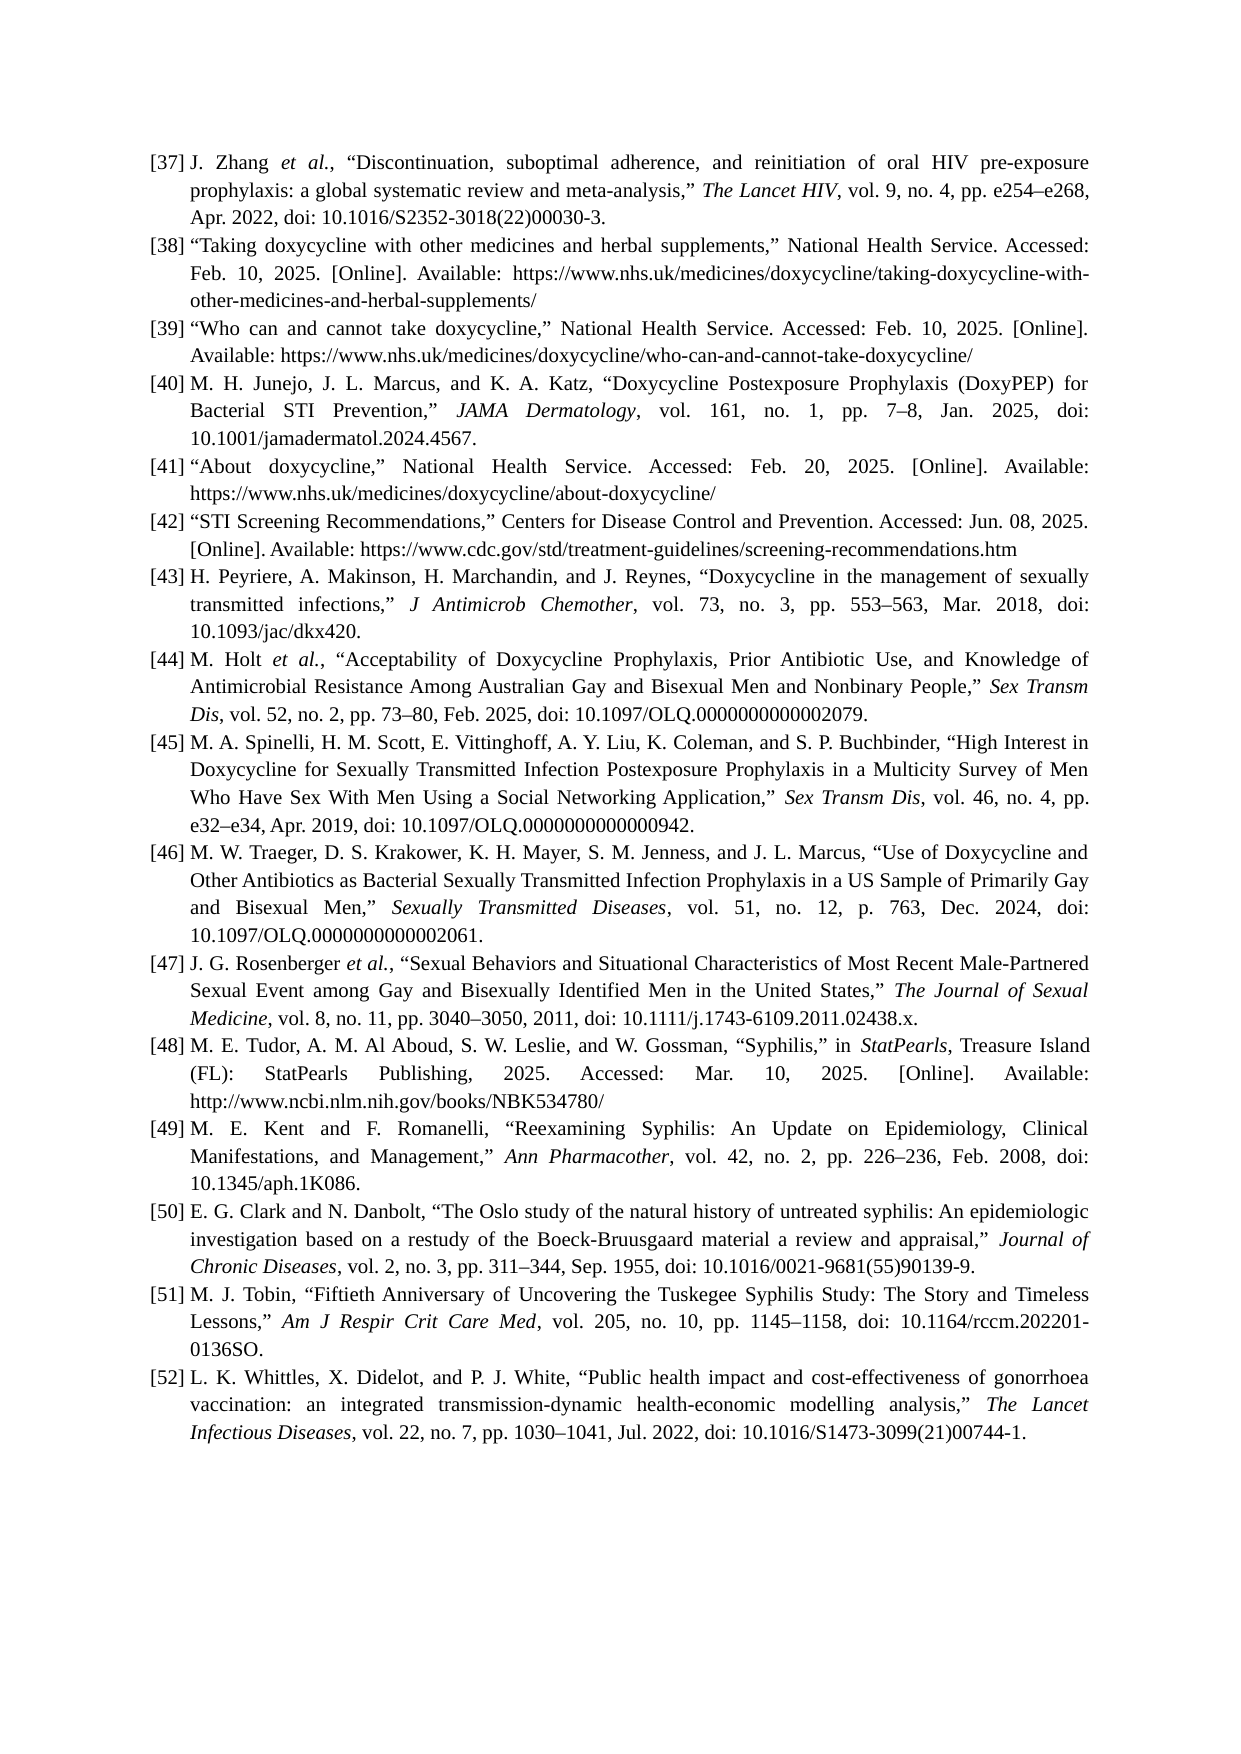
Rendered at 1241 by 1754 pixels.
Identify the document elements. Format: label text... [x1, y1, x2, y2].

text [46] M. W. Traeger, D. S. Krakower, K. H. Mayer, S. M. Jenness, and J. L. Marcus, “Use of Doxycycline and Other Antibiotics as Bacterial Sexually Transmitted Infection Prophylaxis in a US Sample of Primarily Gay and Bisexual Men,” Sexually Transmitted Diseases, vol. 51, no. 12, p. 763, Dec. 2024, doi: 10.1097/OLQ.0000000000002061. [150, 840, 1090, 947]
text [48] M. E. Tudor, A. M. Al Aboud, S. W. Leslie, and W. Gossman, “Syphilis,” in StatPearls, Treasure Island (FL): StatPearls Publishing, 2025. Accessed: Mar. 10, 2025. [Online]. Available: http://www.ncbi.nlm.nih.gov/books/NBK534780/ [150, 1033, 1090, 1113]
text [39] “Who can and cannot take doxycycline,” National Health Service. Accessed: Feb. 10, 2025. [Online]. Available: https://www.nhs.uk/medicines/doxycycline/who-can-and-cannot-take-doxycycline/ [150, 316, 1090, 367]
text [37] J. Zhang et al., “Discontinuation, suboptimal adherence, and reinitiation of oral HIV pre-exposure prophylaxis: a global systematic review and meta-analysis,” The Lancet HIV, vol. 9, no. 4, pp. e254–e268, Apr. 2022, doi: 10.1016/S2352-3018(22)00030-3. [150, 150, 1090, 229]
text [40] M. H. Junejo, J. L. Marcus, and K. A. Katz, “Doxycycline Postexposure Prophylaxis (DoxyPEP) for Bacterial STI Prevention,” JAMA Dermatology, vol. 161, no. 1, pp. 7–8, Jan. 2025, doi: 10.1001/jamadermatol.2024.4567. [150, 371, 1090, 450]
text [41] “About doxycycline,” National Health Service. Accessed: Feb. 20, 2025. [Online]. Available: https://www.nhs.uk/medicines/doxycycline/about-doxycycline/ [150, 454, 1090, 505]
text [43] H. Peyriere, A. Makinson, H. Marchandin, and J. Reynes, “Doxycycline in the management of sexually transmitted infections,” J Antimicrob Chemother, vol. 73, no. 3, pp. 553–563, Mar. 2018, doi: 10.1093/jac/dkx420. [150, 564, 1090, 643]
text [44] M. Holt et al., “Acceptability of Doxycycline Prophylaxis, Prior Antibiotic Use, and Knowledge of Antimicrobial Resistance Among Australian Gay and Bisexual Men and Nonbinary People,” Sex Transm Dis, vol. 52, no. 2, pp. 73–80, Feb. 2025, doi: 10.1097/OLQ.0000000000002079. [150, 647, 1090, 726]
text [52] L. K. Whittles, X. Didelot, and P. J. White, “Public health impact and cost-effectiveness of gonorrhoea vaccination: an integrated transmission-dynamic health-economic modelling analysis,” The Lancet Infectious Diseases, vol. 22, no. 7, pp. 1030–1041, Jul. 2022, doi: 10.1016/S1473-3099(21)00744-1. [150, 1364, 1090, 1444]
text [49] M. E. Kent and F. Romanelli, “Reexamining Syphilis: An Update on Epidemiology, Clinical Manifestations, and Management,” Ann Pharmacother, vol. 42, no. 2, pp. 226–236, Feb. 2008, doi: 10.1345/aph.1K086. [150, 1116, 1090, 1195]
text [45] M. A. Spinelli, H. M. Scott, E. Vittinghoff, A. Y. Liu, K. Coleman, and S. P. Buchbinder, “High Interest in Doxycycline for Sexually Transmitted Infection Postexposure Prophylaxis in a Multicity Survey of Men Who Have Sex With Men Using a Social Networking Application,” Sex Transm Dis, vol. 46, no. 4, pp. e32–e34, Apr. 2019, doi: 10.1097/OLQ.0000000000000942. [150, 730, 1090, 837]
text [51] M. J. Tobin, “Fiftieth Anniversary of Uncovering the Tuskegee Syphilis Study: The Story and Timeless Lessons,” Am J Respir Crit Care Med, vol. 205, no. 10, pp. 1145–1158, doi: 10.1164/rccm.202201-0136SO. [150, 1282, 1090, 1361]
text [50] E. G. Clark and N. Danbolt, “The Oslo study of the natural history of untreated syphilis: An epidemiologic investigation based on a restudy of the Boeck-Bruusgaard material a review and appraisal,” Journal of Chronic Diseases, vol. 2, no. 3, pp. 311–344, Sep. 1955, doi: 10.1016/0021-9681(55)90139-9. [150, 1199, 1090, 1278]
text [42] “STI Screening Recommendations,” Centers for Disease Control and Prevention. Accessed: Jun. 08, 2025. [Online]. Available: https://www.cdc.gov/std/treatment-guidelines/screening-recommendations.htm [150, 509, 1090, 561]
text [38] “Taking doxycycline with other medicines and herbal supplements,” National Health Service. Accessed: Feb. 10, 2025. [Online]. Available: https://www.nhs.uk/medicines/doxycycline/taking-doxycycline-with-other-medicines-and-herbal-supplements/ [150, 233, 1090, 312]
text [47] J. G. Rosenberger et al., “Sexual Behaviors and Situational Characteristics of Most Recent Male-Partnered Sexual Event among Gay and Bisexually Identified Men in the United States,” The Journal of Sexual Medicine, vol. 8, no. 11, pp. 3040–3050, 2011, doi: 10.1111/j.1743-6109.2011.02438.x. [150, 951, 1090, 1030]
